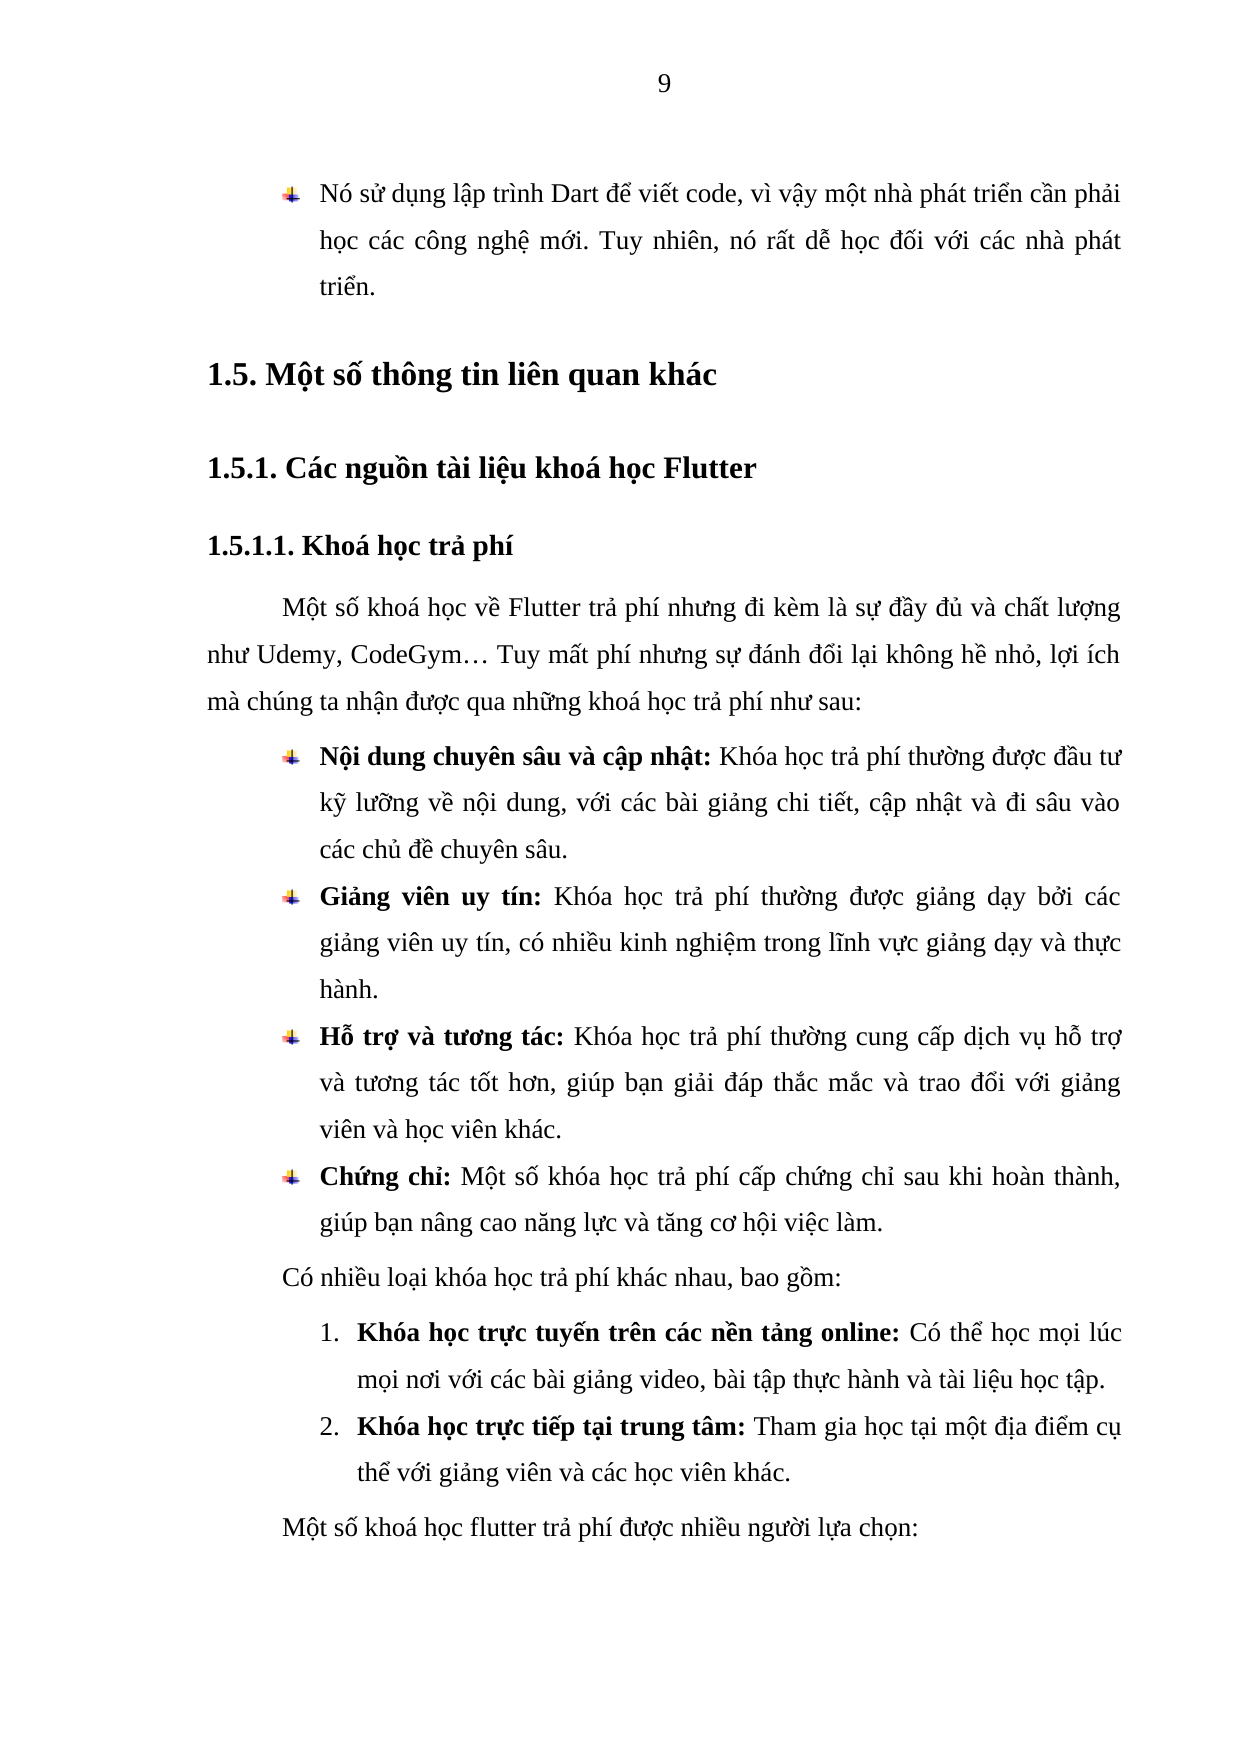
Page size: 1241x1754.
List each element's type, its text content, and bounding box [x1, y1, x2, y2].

list Khóa học trực tuyến trên các nền tảng online: Có thể học mọi lúc mọi nơi với các bài giảng video, bài tập thực hành và tài liệu học tập. [319, 1316, 1122, 1394]
list Nội dung chuyên sâu và cập nhật: Khóa học trả phí thường được đầu tư kỹ lưỡng về nội dung, với các bài giảng chi tiết, cập nhật và đi sâu vào các chủ đề chuyên sâu. [282, 740, 1122, 864]
list Giảng viên uy tín: Khóa học trả phí thường được giảng dạy bởi các giảng viên uy tín, có nhiều kinh nghiệm trong lĩnh vực giảng dạy và thực hành. [282, 880, 1122, 1004]
picture [282, 748, 300, 765]
picture [282, 1168, 300, 1185]
picture [282, 185, 300, 203]
text Một số khoá học flutter trả phí được nhiều người lựa chọn: [207, 1511, 1122, 1542]
list Nó sử dụng lập trình Dart để viết code, vì vậy một nhà phát triển cần phải học các công nghệ mới. Tuy nhiên, nó rất dễ học đối với các nhà phát triển. [282, 177, 1122, 302]
text Có nhiều loại khóa học trả phí khác nhau, bao gồm: [207, 1261, 1122, 1292]
picture [282, 888, 300, 905]
text Một số khoá học về Flutter trả phí nhưng đi kèm là sự đầy đủ và chất lượng như Udemy, CodeGym… Tuy mất phí nhưng sự đánh đổi lại không hề nhỏ, lợi ích mà chúng ta nhận được qua những khoá học trả phí như sau: [207, 591, 1122, 716]
subtitle 1.5.1.1. Khoá học trả phí [207, 528, 1122, 562]
list Chứng chỉ: Một số khóa học trả phí cấp chứng chỉ sau khi hoàn thành, giúp bạn nâng cao năng lực và tăng cơ hội việc làm. [282, 1160, 1122, 1237]
subtitle 1.5.1. Các nguồn tài liệu khoá học Flutter [207, 450, 1122, 486]
list Khóa học trực tiếp tại trung tâm: Tham gia học tại một địa điểm cụ thể với giảng viên và các học viên khác. [319, 1410, 1122, 1487]
picture [282, 1028, 300, 1045]
subtitle 1.5. Một số thông tin liên quan khác [207, 355, 1122, 393]
list Hỗ trợ và tương tác: Khóa học trả phí thường cung cấp dịch vụ hỗ trợ và tương tác tốt hơn, giúp bạn giải đáp thắc mắc và trao đổi với giảng viên và học viên khác. [282, 1020, 1122, 1144]
